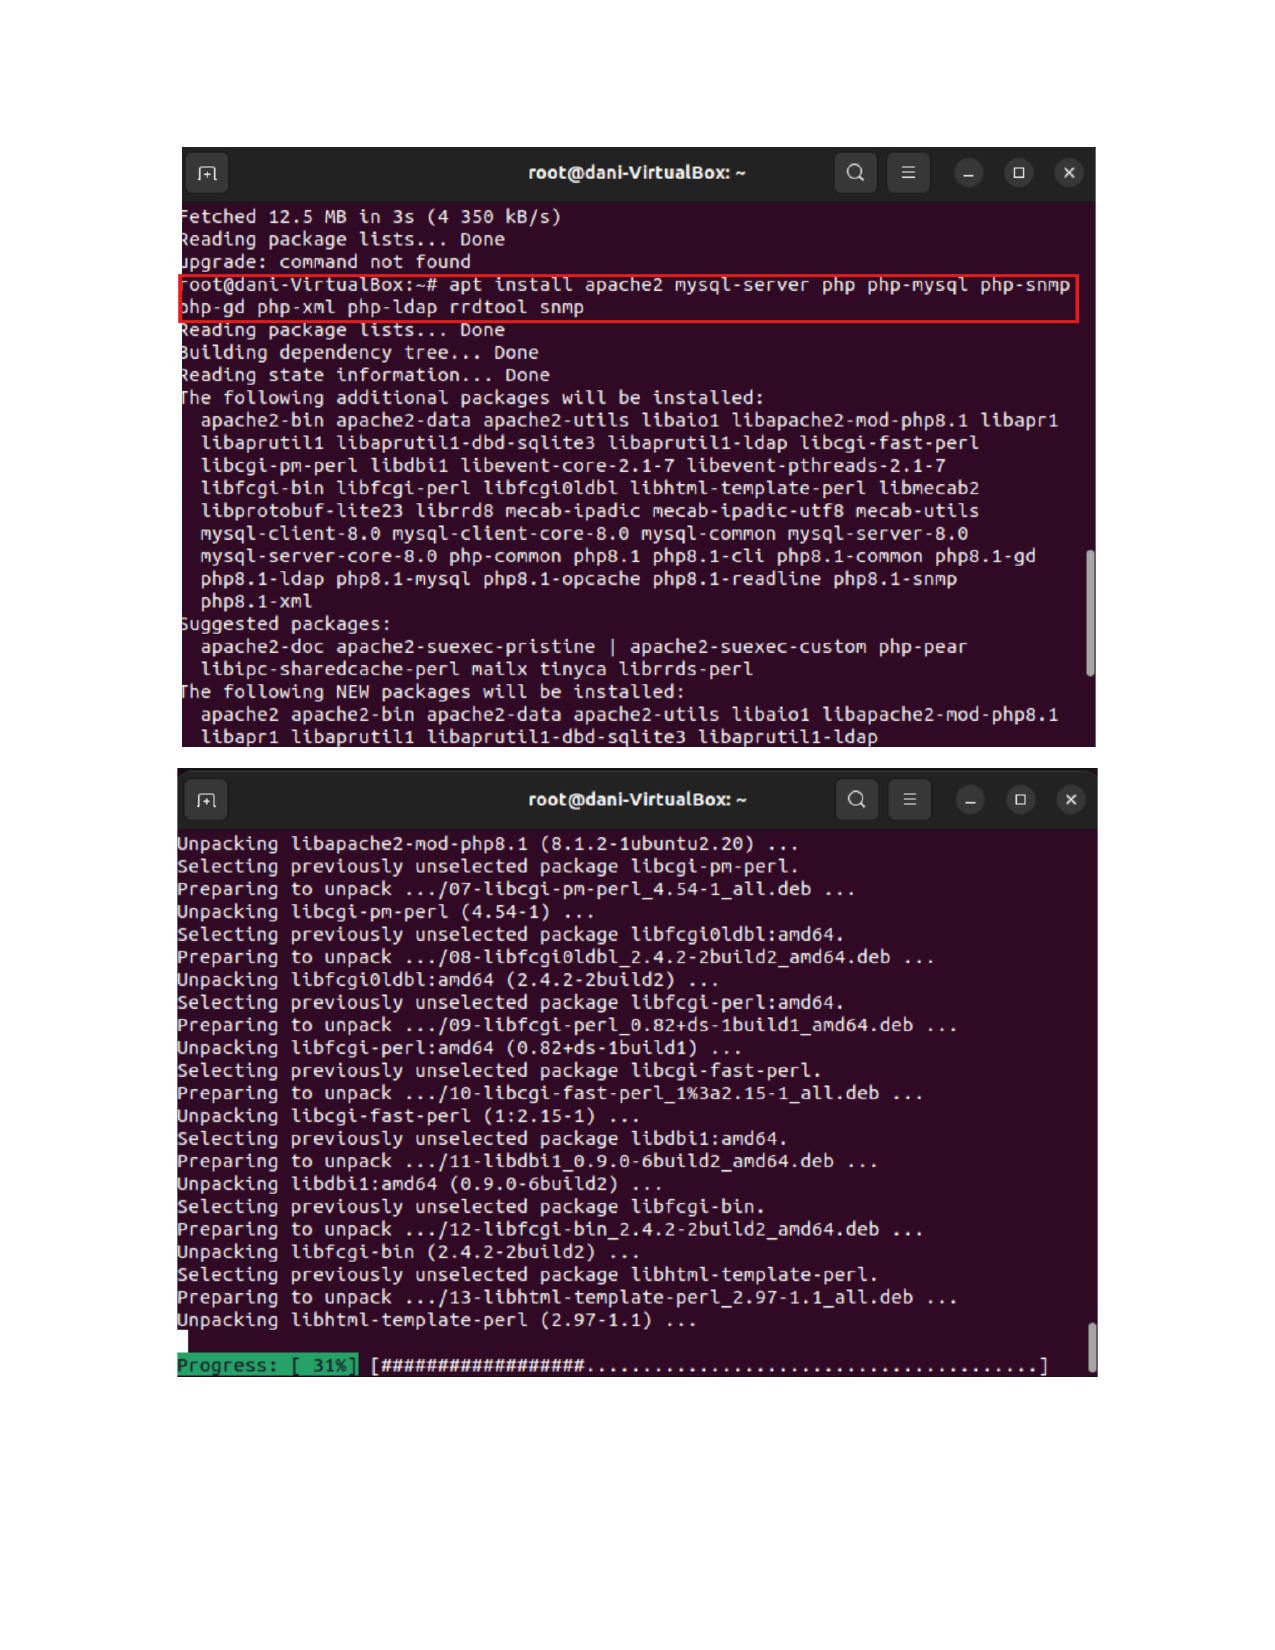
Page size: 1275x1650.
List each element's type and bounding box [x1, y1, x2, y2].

picture [177, 147, 1096, 747]
picture [177, 768, 1098, 1377]
